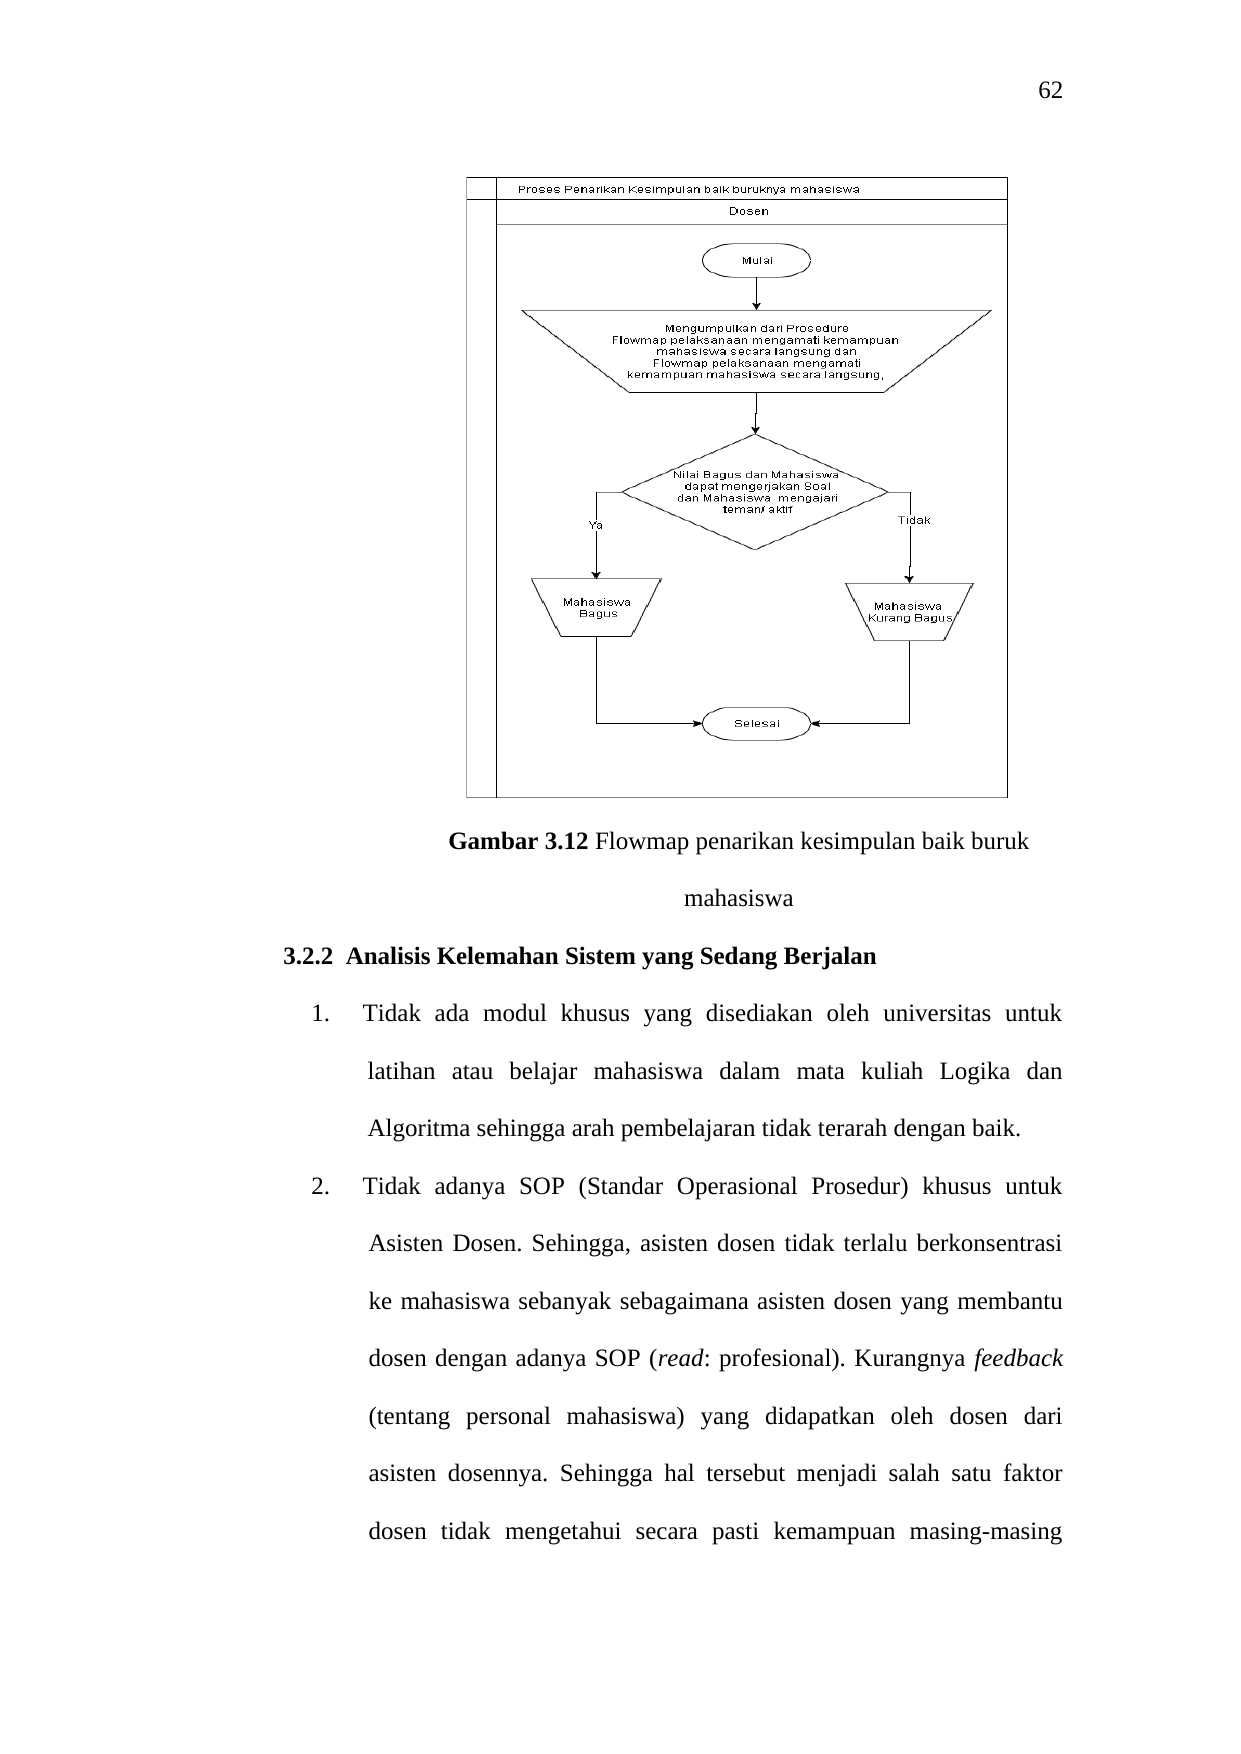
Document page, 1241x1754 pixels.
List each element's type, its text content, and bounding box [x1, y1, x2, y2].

text 3.2.2 Analisis Kelemahan Sistem yang Sedang Berjalan [283, 941, 1063, 970]
text 1. Tidak ada modul khusus yang disediakan oleh universitas untuk latihan atau belajar mahasiswa dalam mata kuliah Logika dan Algoritma sehingga arah pembelajaran tidak terarah dengan baik. [311, 998, 1063, 1142]
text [311, 1171, 1063, 1545]
text Gambar 3.12 Flowmap penarikan kesimpulan baik buruk mahasiswa [414, 826, 1063, 912]
